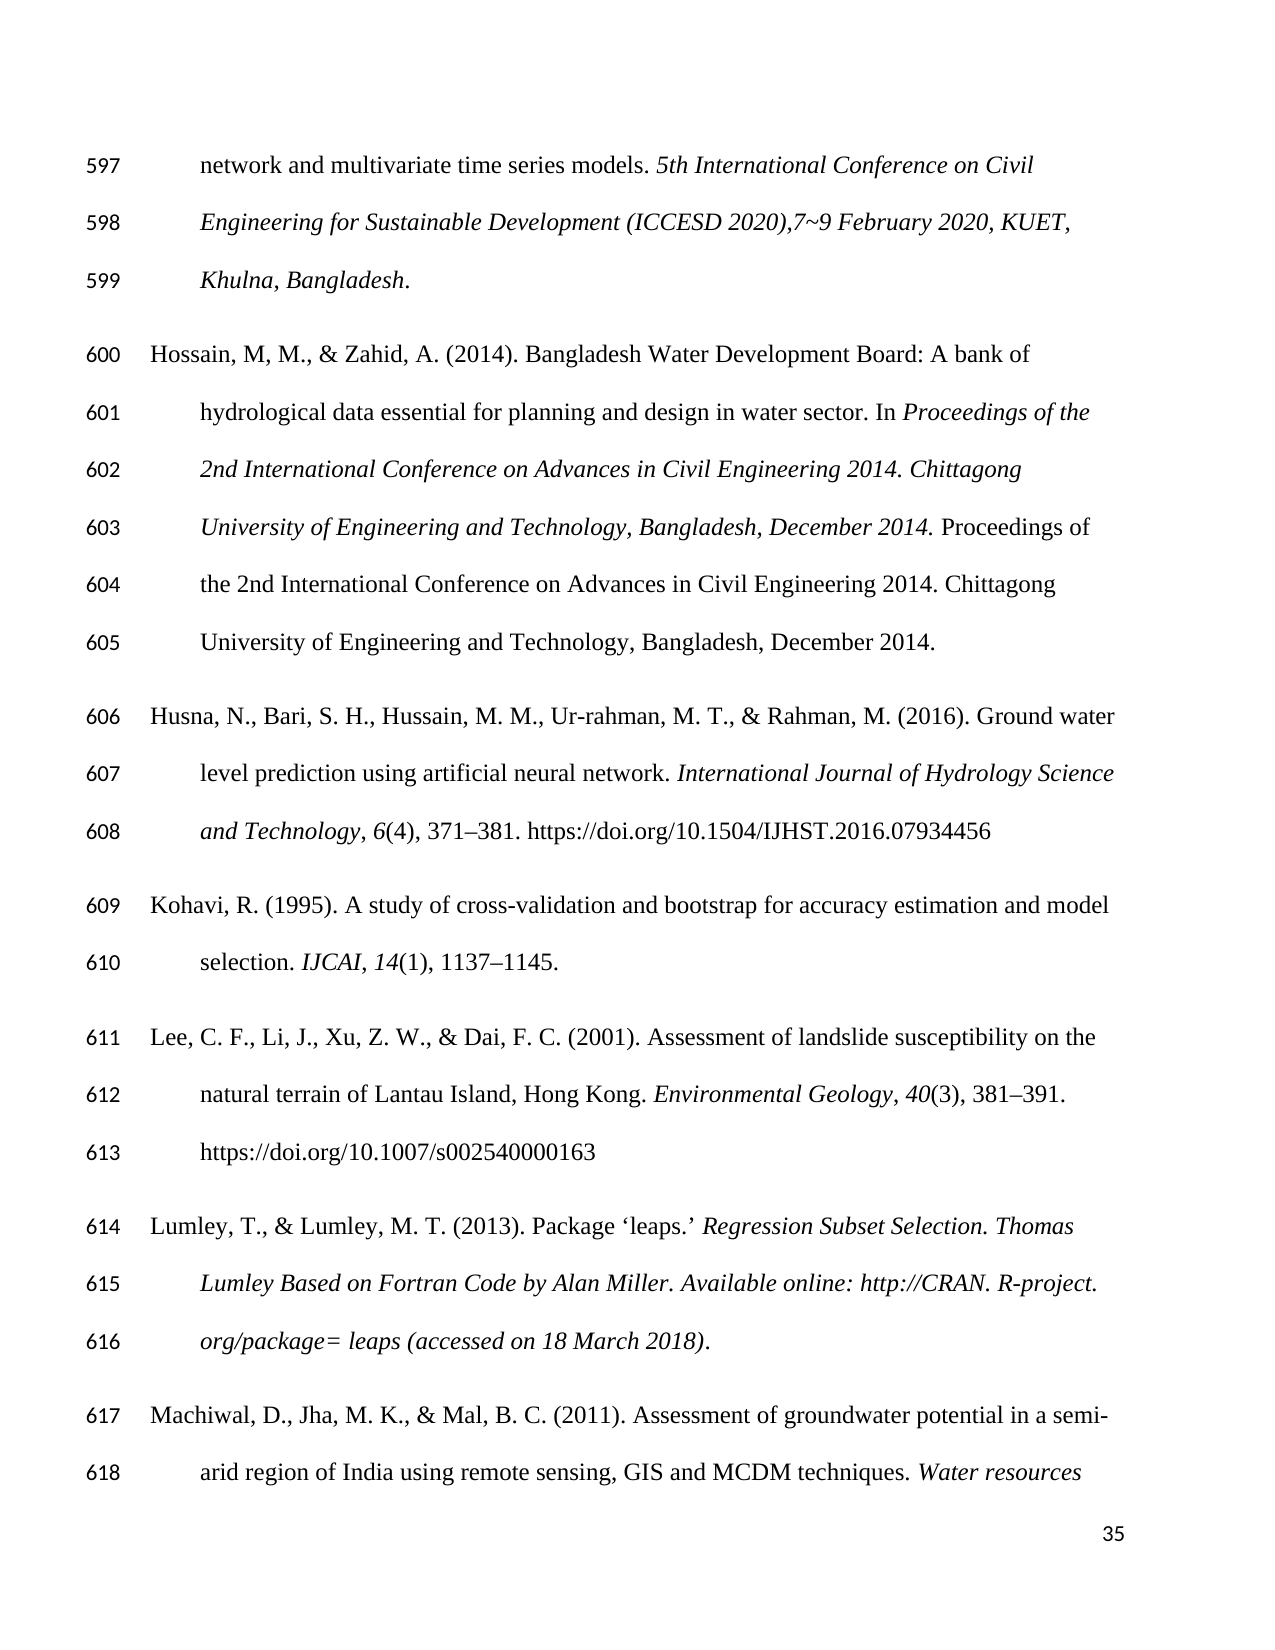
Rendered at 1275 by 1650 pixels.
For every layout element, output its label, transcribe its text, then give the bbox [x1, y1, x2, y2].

text Lumley, T., & Lumley, M. T. (2013). Package ‘leaps.’ Regression Subset Selection. Thomas Lumley Based on Fortran Code by Alan Miller. Available online: http://CRAN. R-project. org/package= leaps (accessed on 18 March 2018). [150, 1211, 1125, 1354]
text Hossain, M, M., & Zahid, A. (2014). Bangladesh Water Development Board: A bank of hydrological data essential for planning and design in water sector. In Proceedings of the 2nd International Conference on Advances in Civil Engineering 2014. Chittagong University of Engineering and Technology, Bangladesh, December 2014. Proceedings of the 2nd International Conference on Advances in Civil Engineering 2014. Chittagong University of Engineering and Technology, Bangladesh, December 2014. [150, 339, 1125, 655]
text Lee, C. F., Li, J., Xu, Z. W., & Dai, F. C. (2001). Assessment of landslide susceptibility on the natural terrain of Lantau Island, Hong Kong. Environmental Geology, 40(3), 381–391. https://doi.org/10.1007/s002540000163 [150, 1022, 1125, 1165]
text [150, 150, 1125, 294]
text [150, 1400, 1125, 1486]
text Kohavi, R. (1995). A study of cross-validation and bootstrap for accuracy estimation and model selection. IJCAI, 14(1), 1137–1145. [150, 890, 1125, 976]
text Husna, N., Bari, S. H., Hussain, M. M., Ur-rahman, M. T., & Rahman, M. (2016). Ground water level prediction using artificial neural network. International Journal of Hydrology Science and Technology, 6(4), 371–381. https://doi.org/10.1504/IJHST.2016.07934456 [150, 701, 1125, 844]
